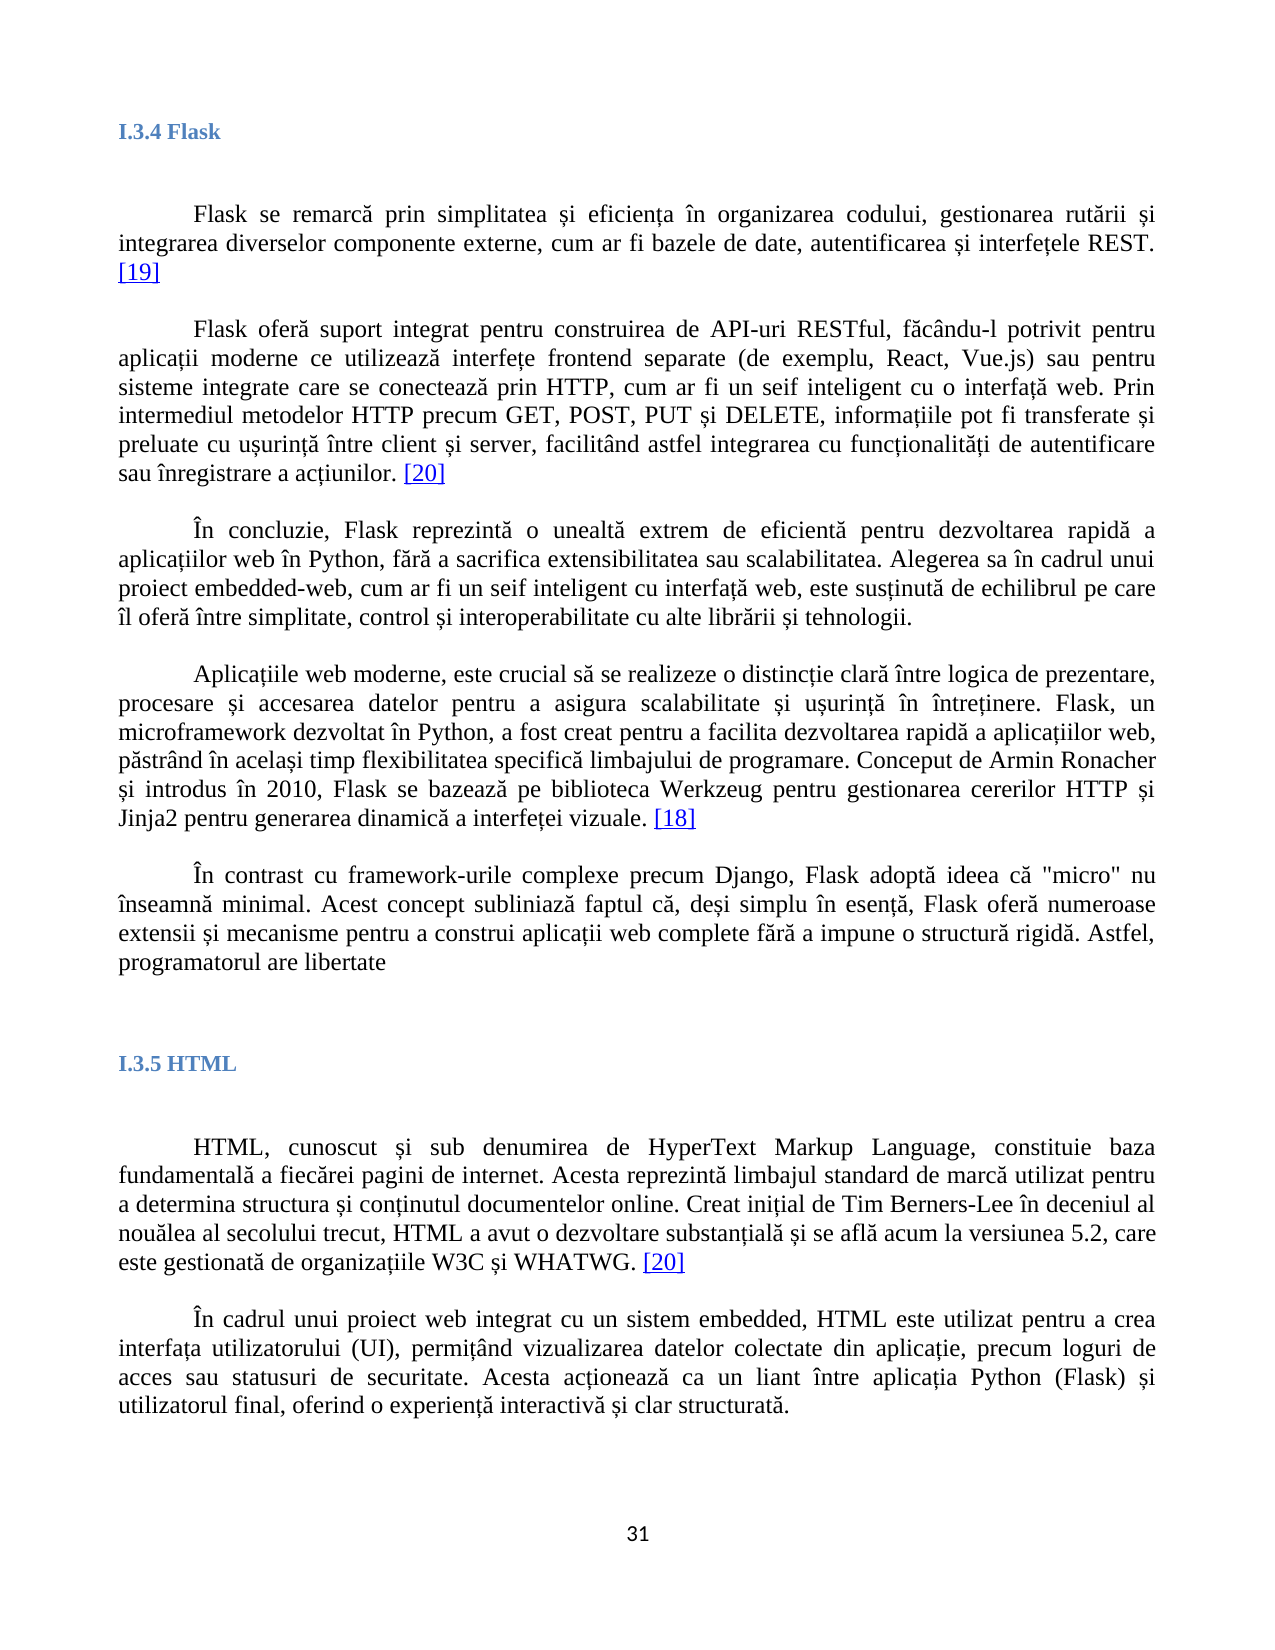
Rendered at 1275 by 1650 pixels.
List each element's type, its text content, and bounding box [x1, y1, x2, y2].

subtitle I.3.5 HTML [118, 1050, 1157, 1077]
subtitle I.3.4 Flask [118, 118, 1157, 144]
text În concluzie, Flask reprezintă o unealtă extrem de eficientă pentru dezvoltarea rapidă a aplicațiilor web în Python, fără a sacrifica extensibilitatea sau scalabilitatea. Alegerea sa în cadrul unui proiect embedded-web, cum ar fi un seif inteligent cu interfață web, este susținută de echilibrul pe care îl oferă între simplitate, control și interoperabilitate cu alte librării și tehnologii. [118, 516, 1157, 631]
text Flask se remarcă prin simplitatea și eficiența în organizarea codului, gestionarea rutării și integrarea diverselor componente externe, cum ar fi bazele de date, autentificarea și interfețele REST. [19] [118, 199, 1157, 286]
text În cadrul unui proiect web integrat cu un sistem embedded, HTML este utilizat pentru a crea interfața utilizatorului (UI), permițând vizualizarea datelor colectate din aplicație, precum loguri de acces sau statusuri de securitate. Acesta acționează ca un liant între aplicația Python (Flask) și utilizatorul final, oferind o experiență interactivă și clar structurată. [118, 1304, 1157, 1419]
text HTML, cunoscut și sub denumirea de HyperText Markup Language, constituie baza fundamentală a fiecărei pagini de internet. Acesta reprezintă limbajul standard de marcă utilizat pentru a determina structura și conținutul documentelor online. Creat inițial de Tim Berners-Lee în deceniul al nouălea al secolului trecut, HTML a avut o dezvoltare substanțială și se află acum la versiunea 5.2, care este gestionată de organizațiile W3C și WHATWG. [20] [118, 1132, 1157, 1275]
text Flask oferă suport integrat pentru construirea de API-uri RESTful, făcându-l potrivit pentru aplicații moderne ce utilizează interfețe frontend separate (de exemplu, React, Vue.js) sau pentru sisteme integrate care se conectează prin HTTP, cum ar fi un seif inteligent cu o interfață web. Prin intermediul metodelor HTTP precum GET, POST, PUT și DELETE, informațiile pot fi transferate și preluate cu ușurință între client și server, facilitând astfel integrarea cu funcționalități de autentificare sau înregistrare a acțiunilor. [20] [118, 314, 1157, 487]
text Aplicațiile web moderne, este crucial să se realizeze o distincție clară între logica de prezentare, procesare și accesarea datelor pentru a asigura scalabilitate și ușurință în întreținere. Flask, un microframework dezvoltat în Python, a fost creat pentru a facilita dezvoltarea rapidă a aplicațiilor web, păstrând în același timp flexibilitatea specifică limbajului de programare. Conceput de Armin Ronacher și introdus în 2010, Flask se bazează pe biblioteca Werkzeug pentru gestionarea cererilor HTTP și Jinja2 pentru generarea dinamică a interfeței vizuale. [18] [118, 659, 1157, 832]
text În contrast cu framework-urile complexe precum Django, Flask adoptă ideea că "micro" nu înseamnă minimal. Acest concept subliniază faptul că, deși simplu în esență, Flask oferă numeroase extensii și mecanisme pentru a construi aplicații web complete fără a impune o structură rigidă. Astfel, programatorul are libertate [118, 861, 1157, 976]
